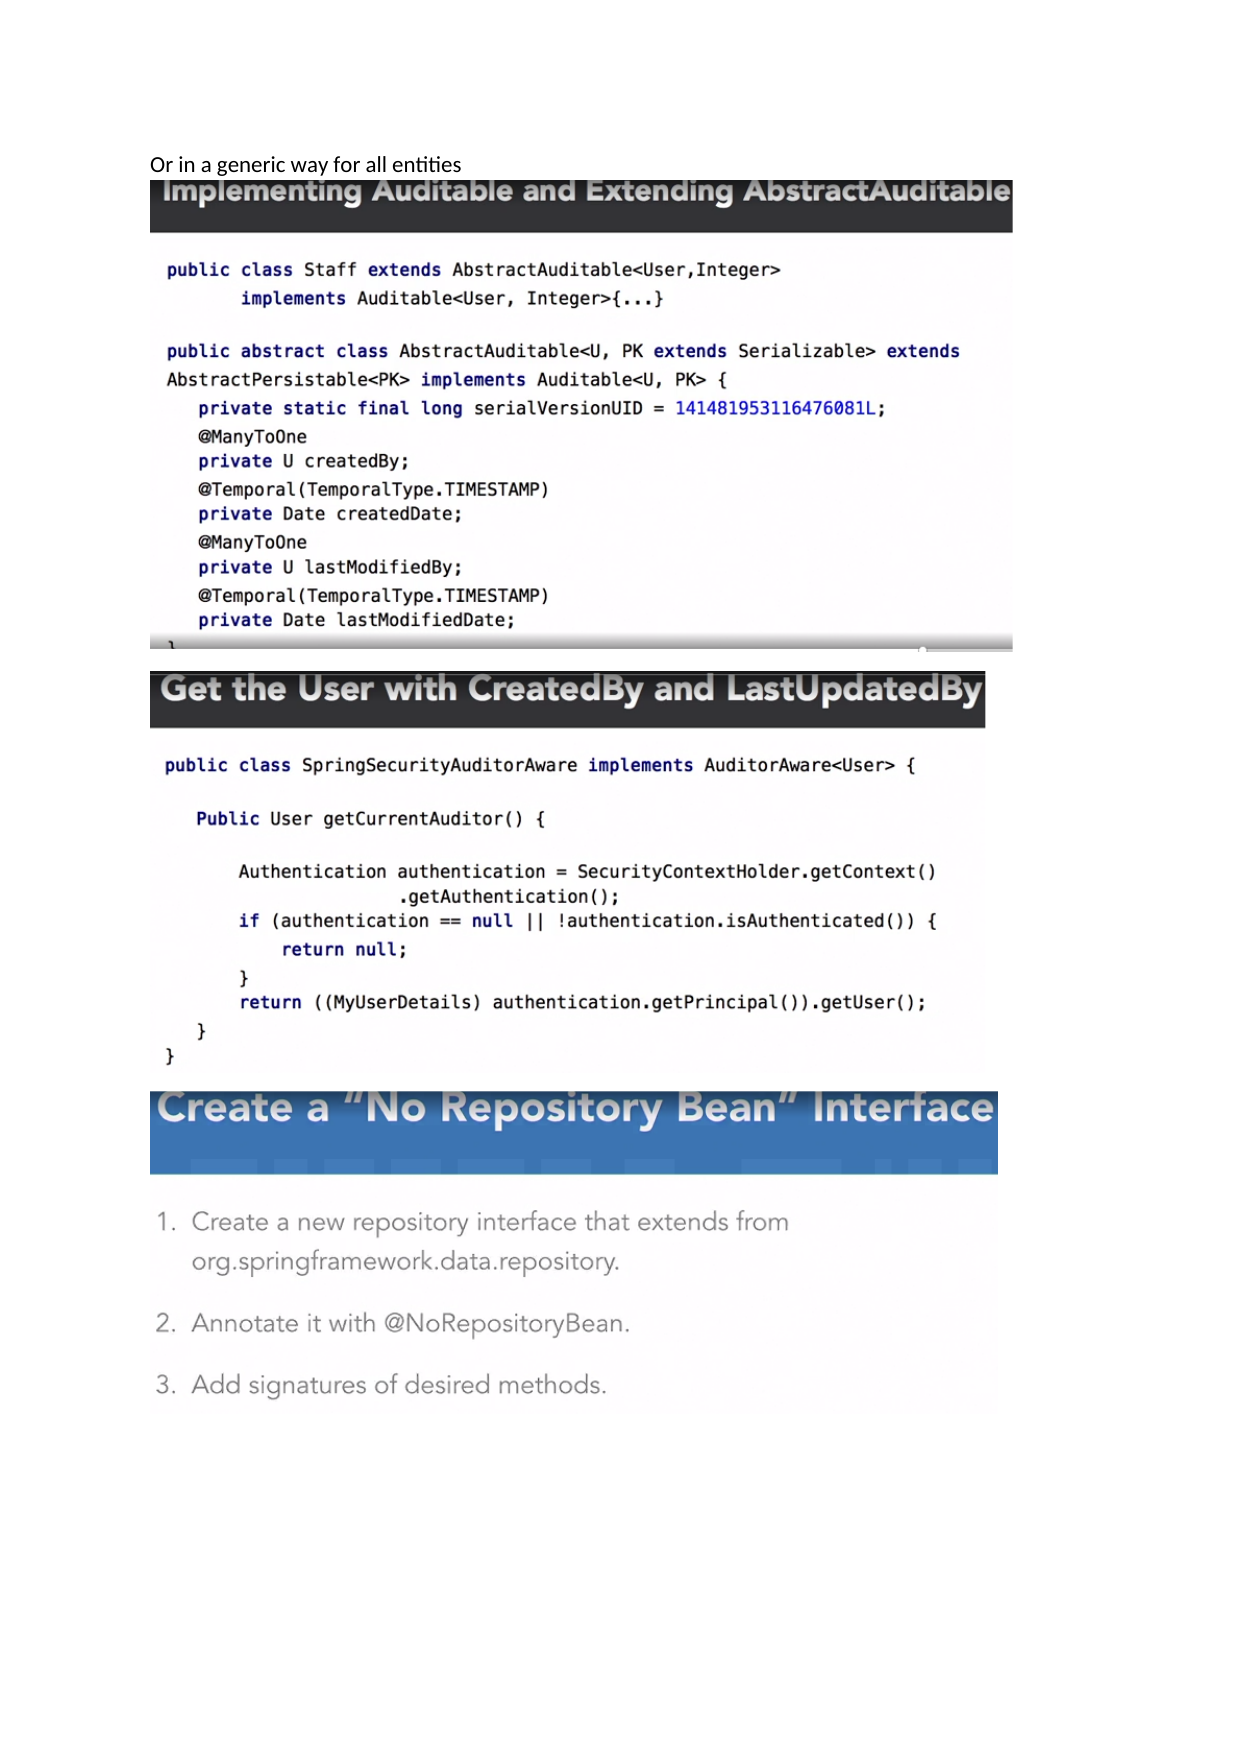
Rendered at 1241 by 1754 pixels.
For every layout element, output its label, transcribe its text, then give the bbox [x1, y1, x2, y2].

picture [150, 180, 1013, 652]
picture [150, 1091, 998, 1414]
picture [150, 671, 986, 1073]
